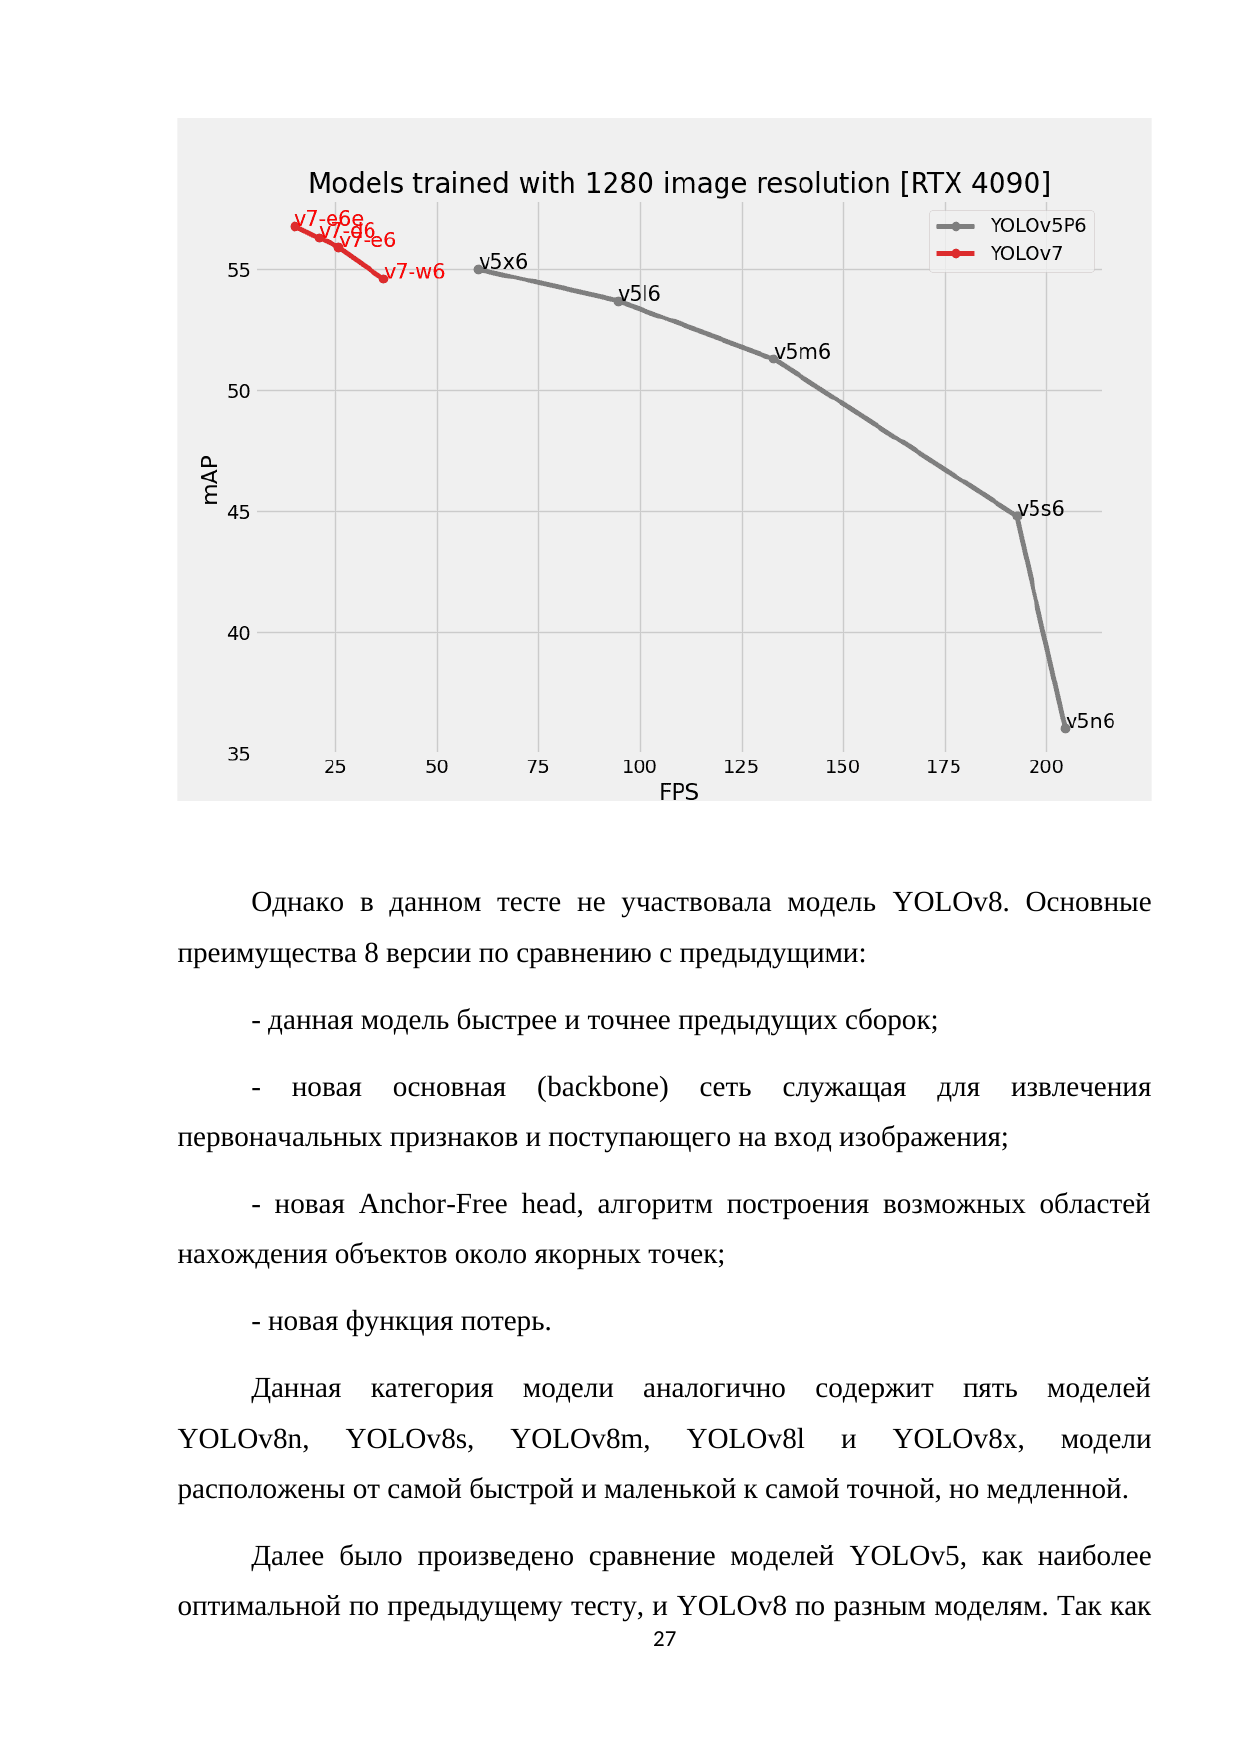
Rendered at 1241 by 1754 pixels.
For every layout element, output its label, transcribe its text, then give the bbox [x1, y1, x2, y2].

text - новая основная (backbone) сеть служащая для извлечения первоначальных признаков и поступающего на вход изображения; [177, 1069, 1152, 1153]
text Однако в данном тесте не участвовала модель YOLOv8. Основные преимущества 8 версии по сравнению с предыдущими: [177, 884, 1152, 968]
picture [177, 118, 1152, 801]
text - данная модель быстрее и точнее предыдущих сборок; [177, 1002, 1152, 1035]
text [177, 1538, 1152, 1622]
text Данная категория модели аналогично содержит пять моделей YOLOv8n, YOLOv8s, YOLOv8m, YOLOv8l и YOLOv8x, модели расположены от самой быстрой и маленькой к самой точной, но медленной. [177, 1370, 1152, 1504]
text - новая Anchor-Free head, алгоритм построения возможных областей нахождения объектов около якорных точек; [177, 1186, 1152, 1270]
text - новая функция потерь. [177, 1303, 1152, 1337]
